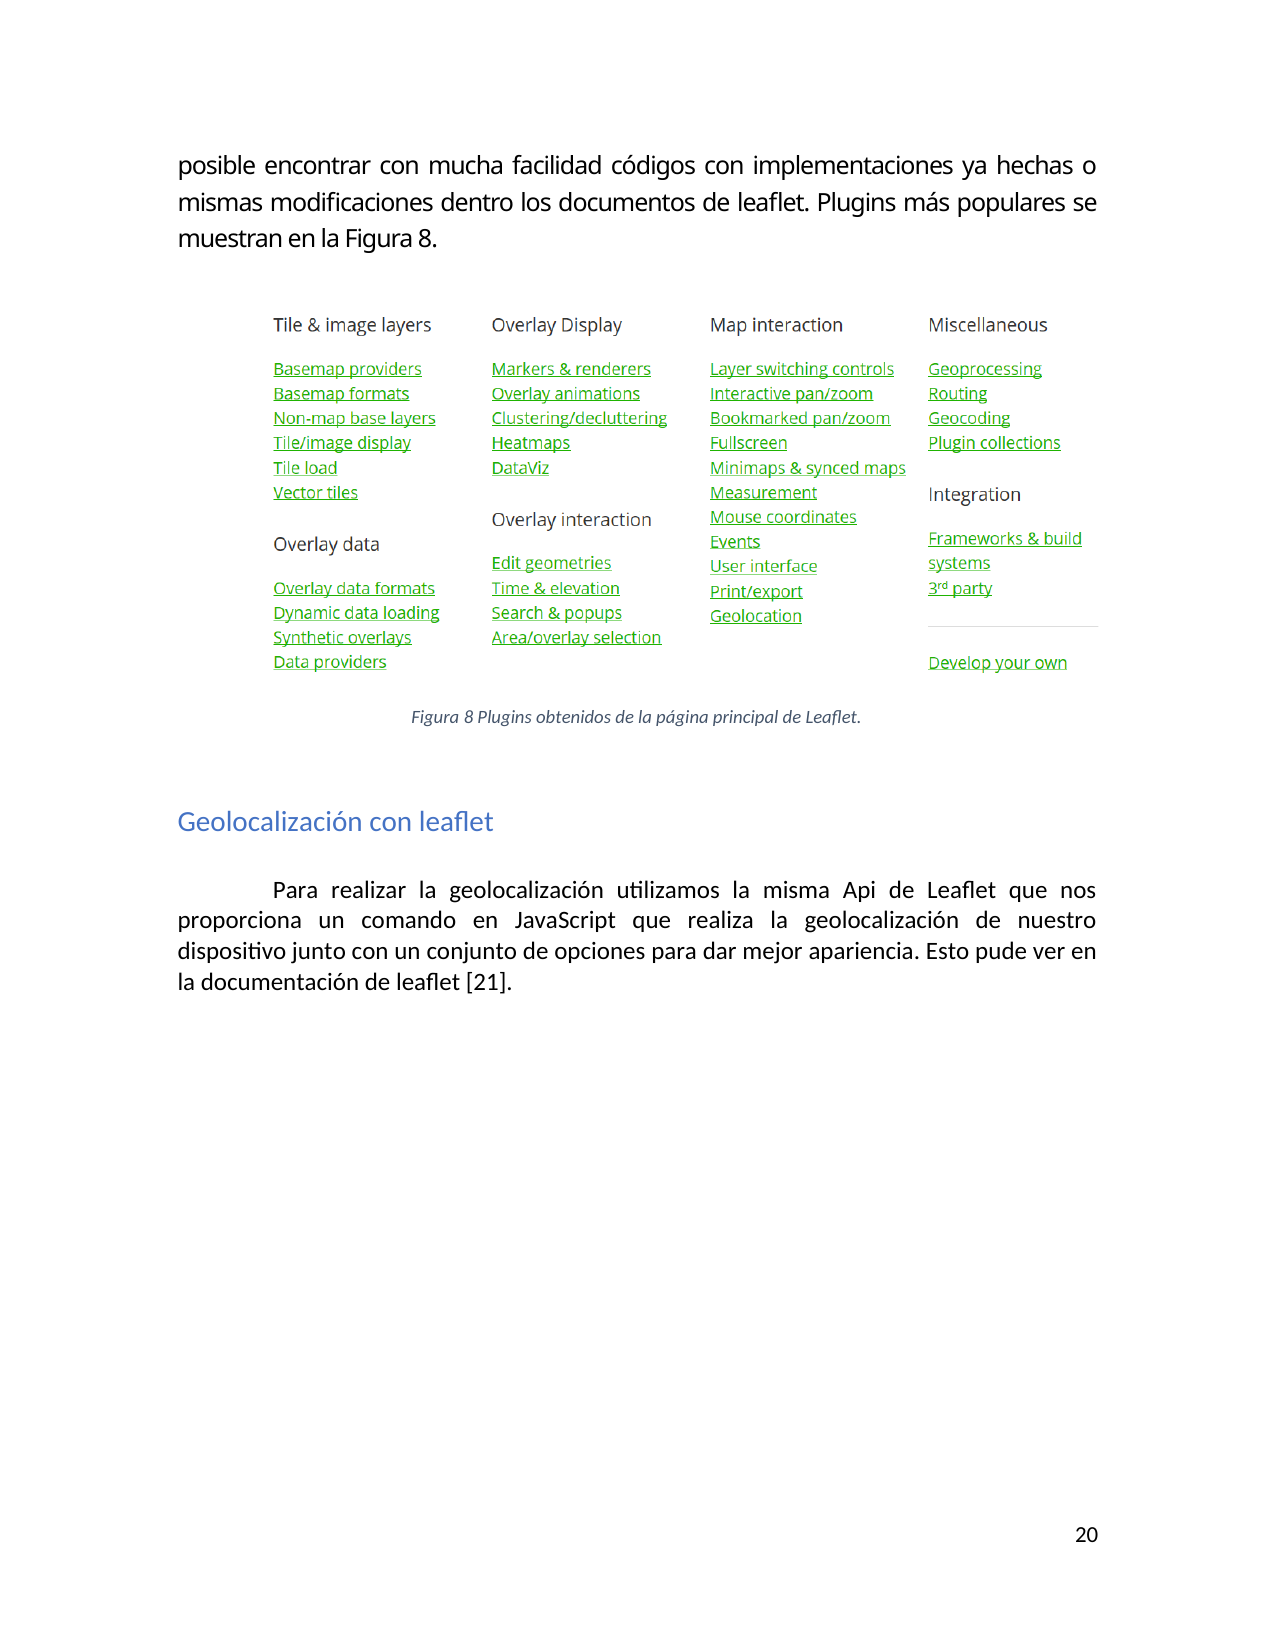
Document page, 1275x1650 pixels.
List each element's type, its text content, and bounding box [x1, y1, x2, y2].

text Para realizar la geolocalización utilizamos la misma Api de Leaflet que nos proporciona un comando en JavaScript que realiza la geolocalización de nuestro dispositivo junto con un conjunto de opciones para dar mejor apariencia. Esto pude ver en la documentación de leaflet [21]. [177, 874, 1098, 996]
picture [252, 304, 1099, 687]
text Geolocalización con leaflet [177, 803, 1098, 838]
text Figura 8 Plugins obtenidos de la página principal de Leaflet. [177, 706, 1098, 728]
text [177, 148, 1098, 255]
